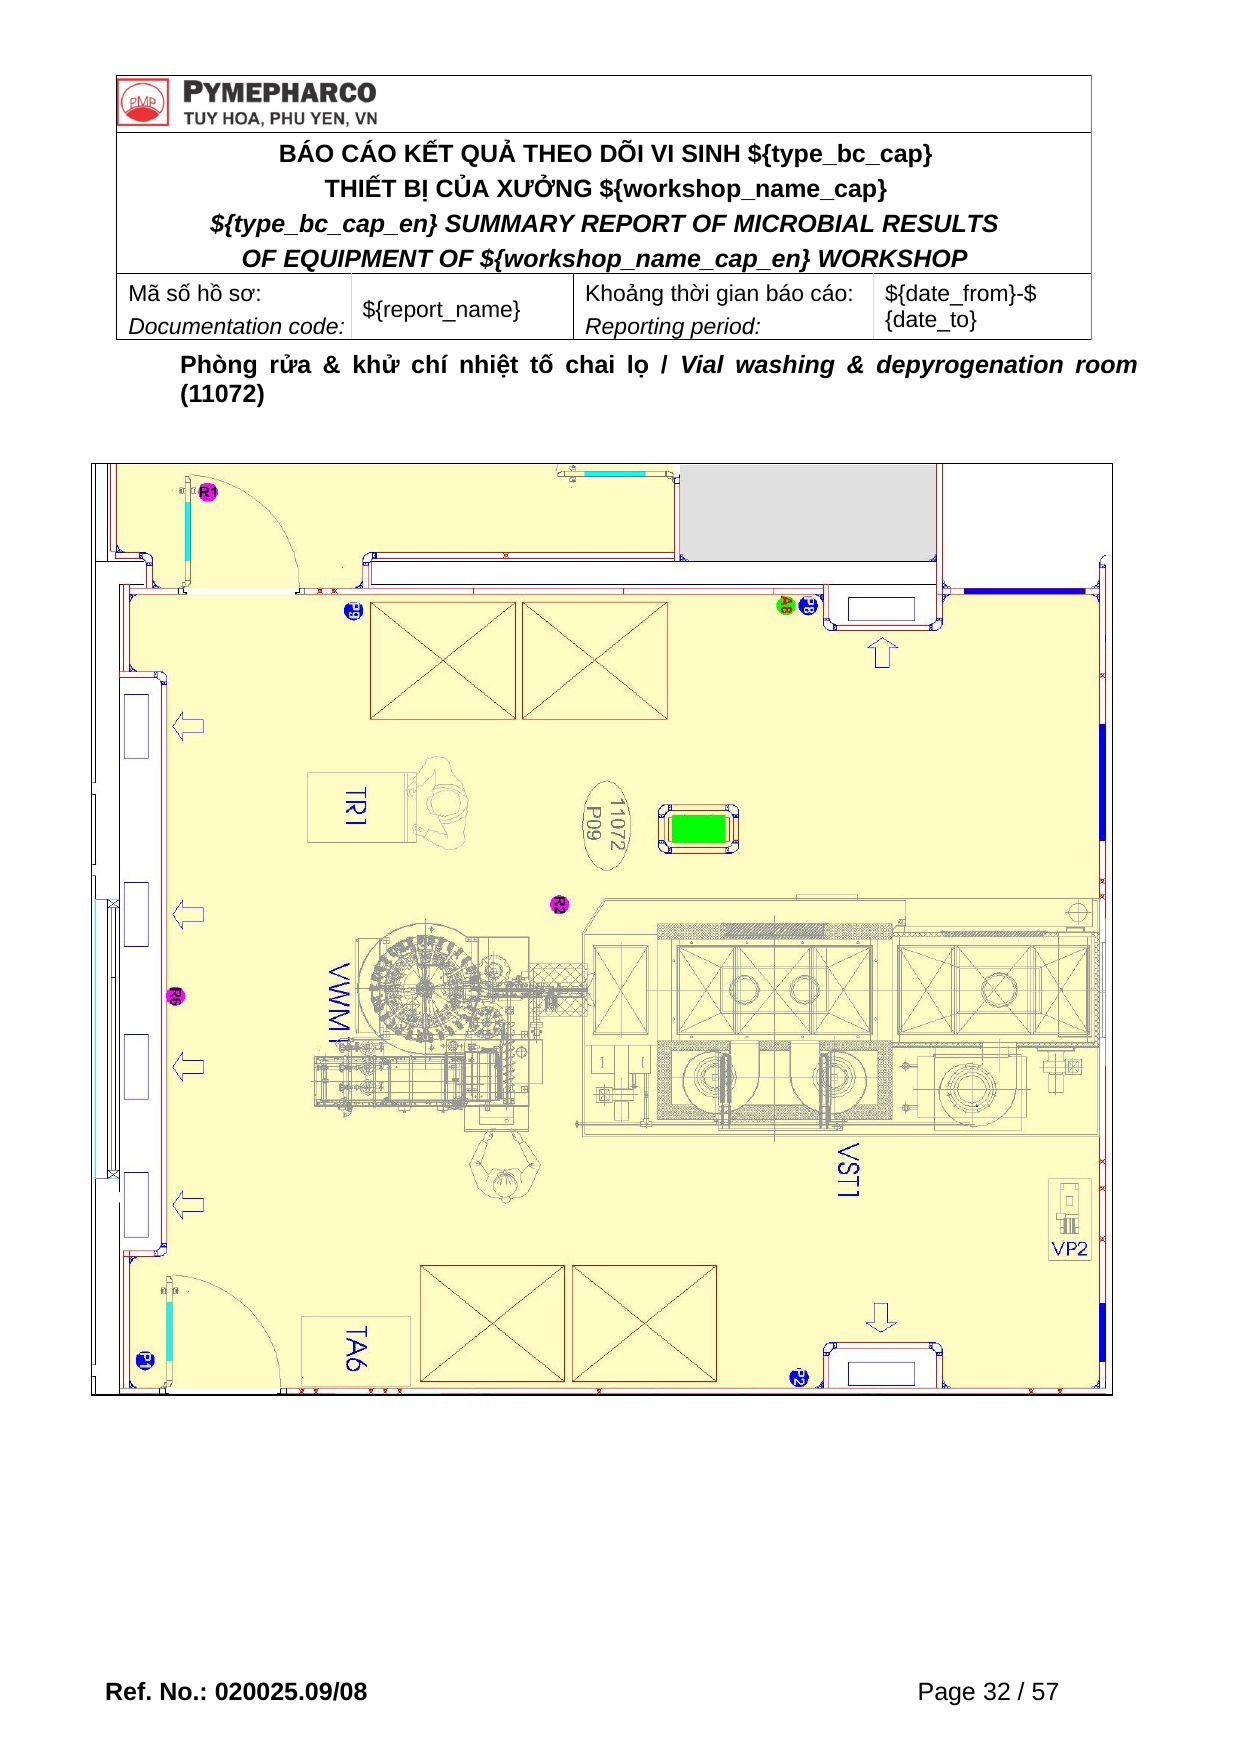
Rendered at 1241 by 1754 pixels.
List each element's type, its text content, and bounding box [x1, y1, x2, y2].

picture [92, 464, 1112, 1394]
subtitle Phòng rửa & khử chí nhiệt tố chai lọ / Vial washing & depyrogenation room (11072) [180, 350, 1138, 407]
picture [117, 78, 377, 127]
